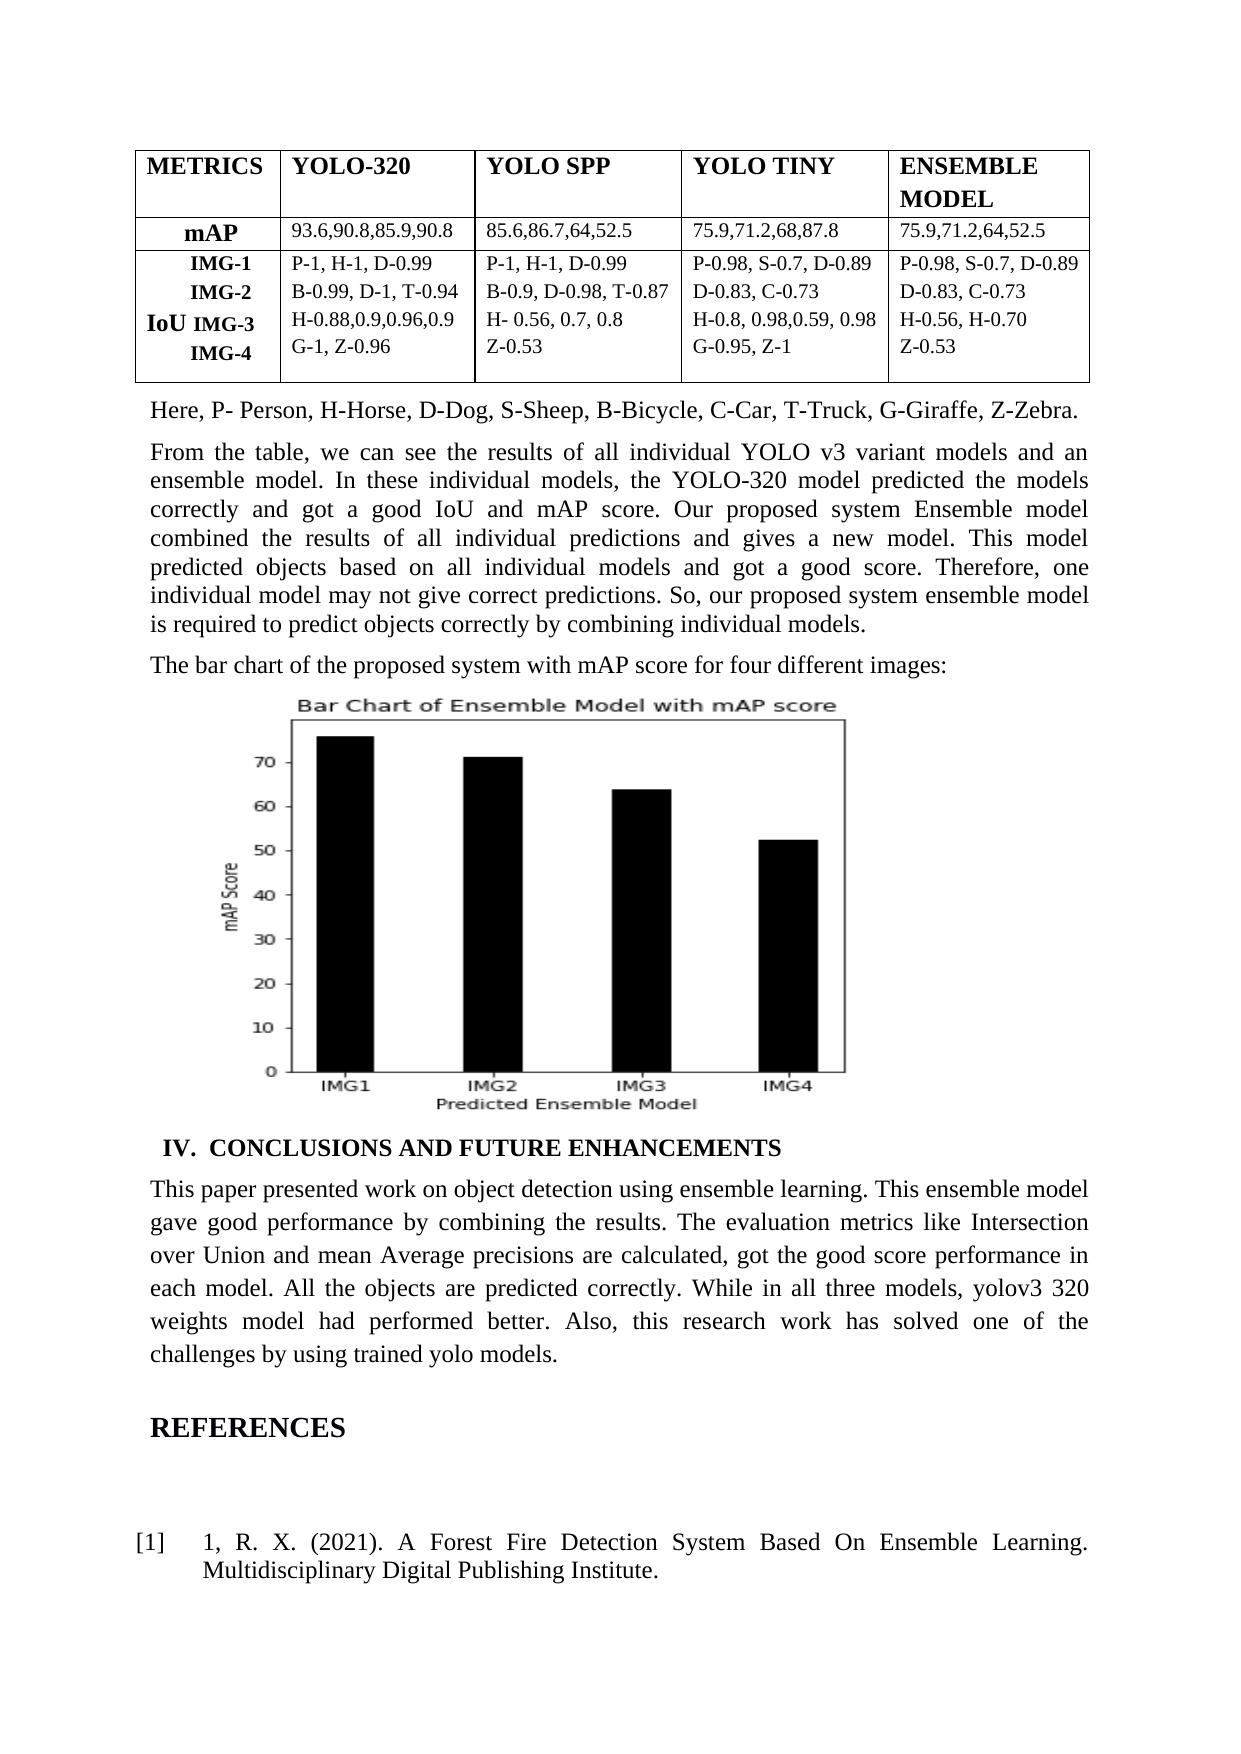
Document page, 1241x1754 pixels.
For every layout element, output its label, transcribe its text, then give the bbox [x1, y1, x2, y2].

table_header YOLO SPP [476, 151, 681, 217]
text The bar chart of the proposed system with mAP score for four different images: [150, 650, 1090, 679]
table_cell 85.6,86.7,64,52.5 [476, 218, 681, 250]
table_header YOLO TINY [682, 151, 888, 217]
picture [212, 691, 882, 1121]
table_header ENSEMBLE MODEL [889, 151, 1089, 217]
text From the table, we can see the results of all individual YOLO v3 variant models and an ensemble model. In these individual models, the YOLO-320 model predicted the models correctly and got a good IoU and mAP score. Our proposed system Ensemble model combined the results of all individual predictions and gives a new model. This model predicted objects based on all individual models and got a good score. Therefore, one individual model may not give correct predictions. So, our proposed system ensemble model is required to predict objects correctly by combining individual models. [150, 437, 1090, 638]
table_cell P-0.98, S-0.7, D-0.89 D-0.83, C-0.73 H-0.56, H-0.70 Z-0.53 [889, 251, 1089, 382]
table_cell P-1, H-1, D-0.99 B-0.99, D-1, T-0.94 H-0.88,0.9,0.96,0.9 G-1, Z-0.96 [281, 251, 474, 382]
text REFERENCES [150, 1410, 1015, 1443]
table_header METRICS [136, 151, 280, 217]
table_cell P-1, H-1, D-0.99 B-0.9, D-0.98, T-0.87 H- 0.56, 0.7, 0.8 Z-0.53 [476, 251, 681, 382]
text Here, P- Person, H-Horse, D-Dog, S-Sheep, B-Bicycle, C-Car, T-Truck, G-Giraffe, Z-Zebra. [150, 395, 1090, 424]
table_cell 75.9,71.2,64,52.5 [889, 218, 1089, 250]
table_header YOLO-320 [281, 151, 474, 217]
table_cell 75.9,71.2,68,87.8 [682, 218, 888, 250]
text IV. CONCLUSIONS AND FUTURE ENHANCEMENTS [150, 1133, 1090, 1162]
text This paper presented work on object detection using ensemble learning. This ensemble model gave good performance by combining the results. The evaluation metrics like Intersection over Union and mean Average precisions are calculated, got the good score performance in each model. All the objects are predicted correctly. While in all three models, yolov3 320 weights model had performed better. Also, this research work has solved one of the challenges by using trained yolo models. [150, 1174, 1090, 1368]
table_cell 93.6,90.8,85.9,90.8 [281, 218, 474, 250]
table_cell IMG-1 IMG-2 IoU IMG-3 IMG-4 [136, 251, 280, 382]
table_cell mAP [136, 218, 280, 250]
table_cell P-0.98, S-0.7, D-0.89 D-0.83, C-0.73 H-0.8, 0.98,0.59, 0.98 G-0.95, Z-1 [682, 251, 888, 382]
